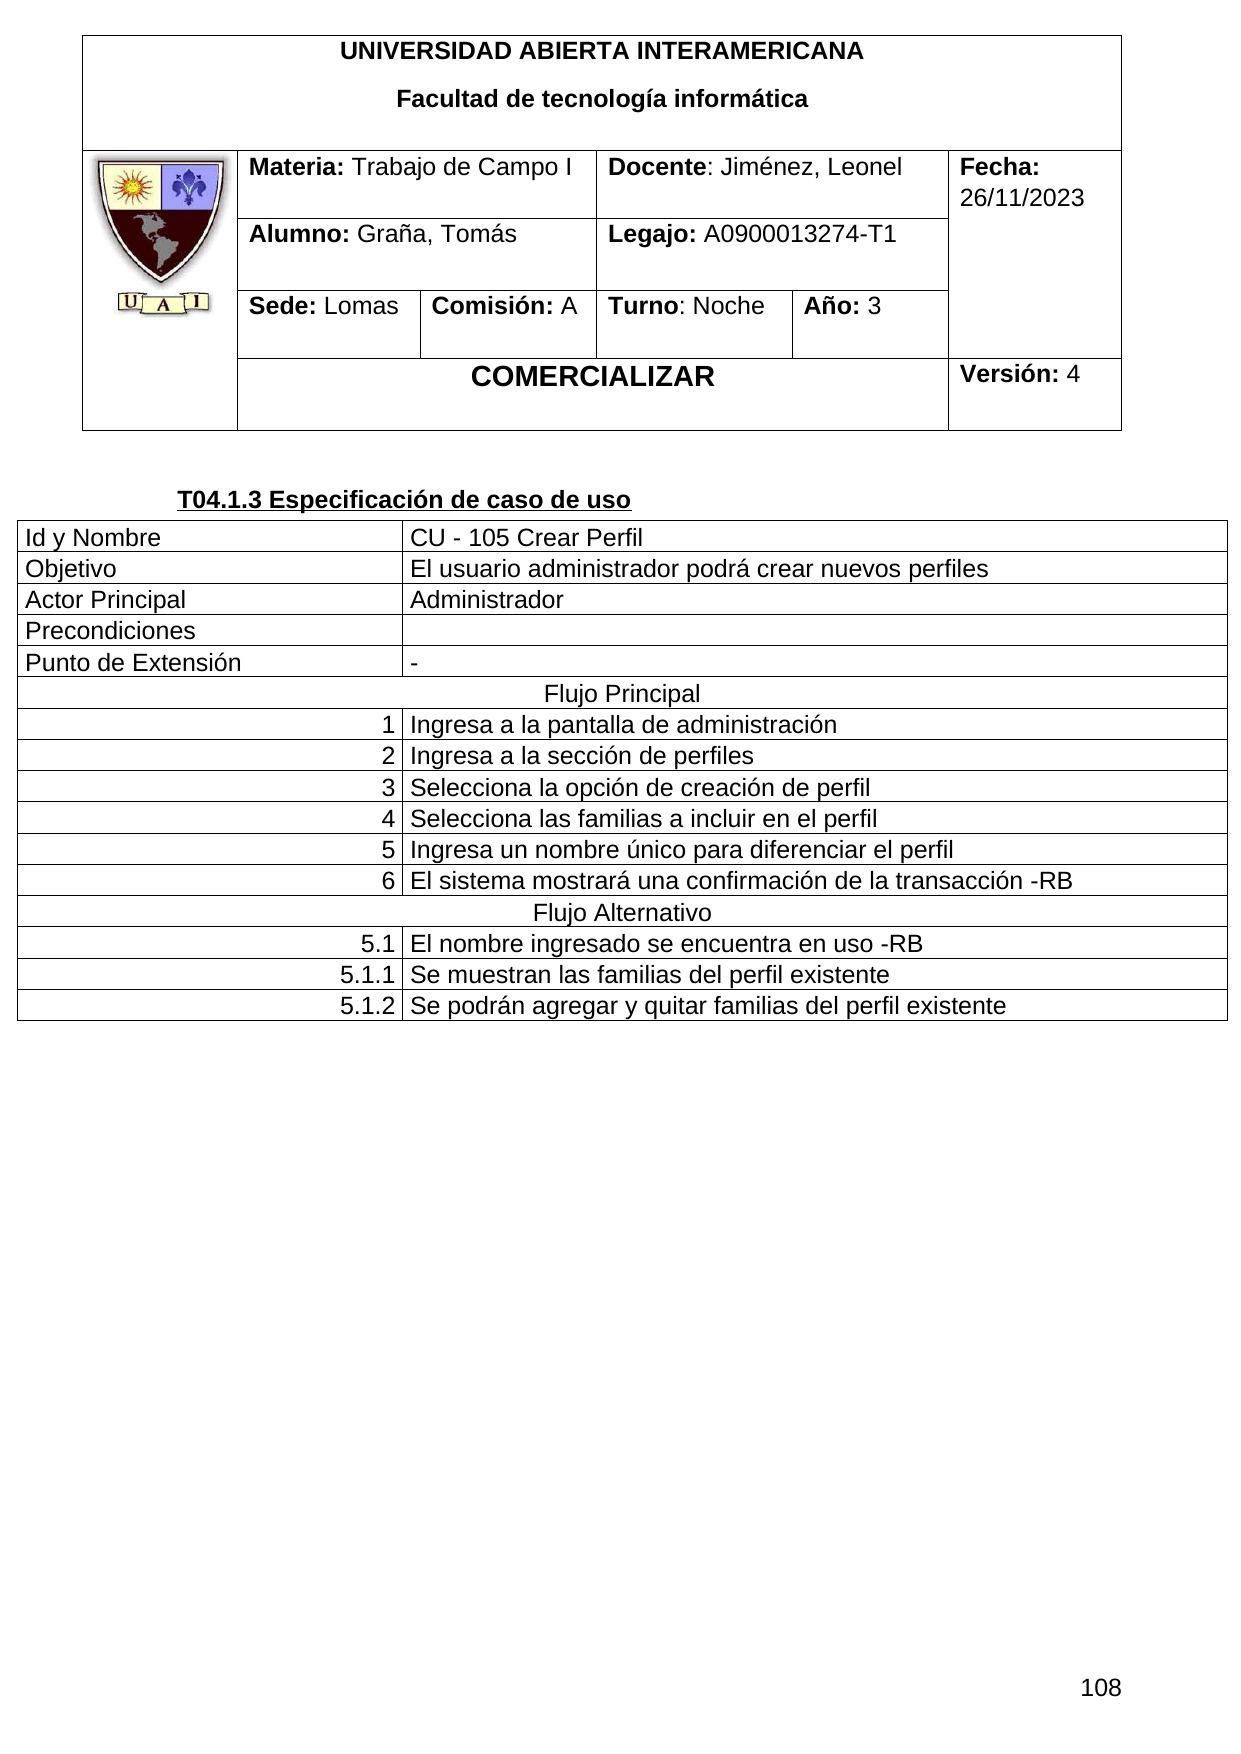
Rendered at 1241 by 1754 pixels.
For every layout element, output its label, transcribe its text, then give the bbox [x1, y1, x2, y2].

table_cell El sistema mostrará una confirmación de la transacción -RB [403, 865, 1227, 895]
table_cell Flujo Alternativo [18, 896, 1227, 926]
table_cell 1 [18, 709, 402, 739]
table_cell 2 [18, 740, 402, 770]
table_cell Ingresa a la sección de perfiles [403, 740, 1227, 770]
table_cell Selecciona las familias a incluir en el perfil [403, 802, 1227, 832]
table_cell 6 [18, 865, 402, 895]
table_cell 5 [18, 834, 402, 864]
table_cell 5.1.1 [18, 959, 402, 989]
table_cell 4 [18, 802, 402, 832]
subtitle T04.1.3 Especificación de caso de uso [177, 485, 1122, 513]
table_cell Se muestran las familias del perfil existente [403, 959, 1227, 989]
table_cell Actor Principal [18, 584, 402, 614]
table_cell Flujo Principal [18, 677, 1227, 707]
table_cell Ingresa un nombre único para diferenciar el perfil [403, 834, 1227, 864]
table_cell Selecciona la opción de creación de perfil [403, 771, 1227, 801]
table_cell 5.1 [18, 927, 402, 957]
table_cell Punto de Extensión [18, 646, 402, 676]
table_cell 3 [18, 771, 402, 801]
table_cell Ingresa a la pantalla de administración [403, 709, 1227, 739]
table_cell El usuario administrador podrá crear nuevos perfiles [403, 552, 1227, 582]
table_header Id y Nombre [18, 521, 402, 551]
table_cell El nombre ingresado se encuentra en uso -RB [403, 927, 1227, 957]
table_cell - [403, 646, 1227, 676]
picture [87, 151, 234, 320]
table_cell 5.1.2 [18, 990, 402, 1020]
table_cell Objetivo [18, 552, 402, 582]
table_cell Precondiciones [18, 615, 402, 645]
table_header CU - 105 Crear Perfil [403, 521, 1227, 551]
table_cell [403, 615, 1227, 645]
table_cell Se podrán agregar y quitar familias del perfil existente [403, 990, 1227, 1020]
table_cell Administrador [403, 584, 1227, 614]
